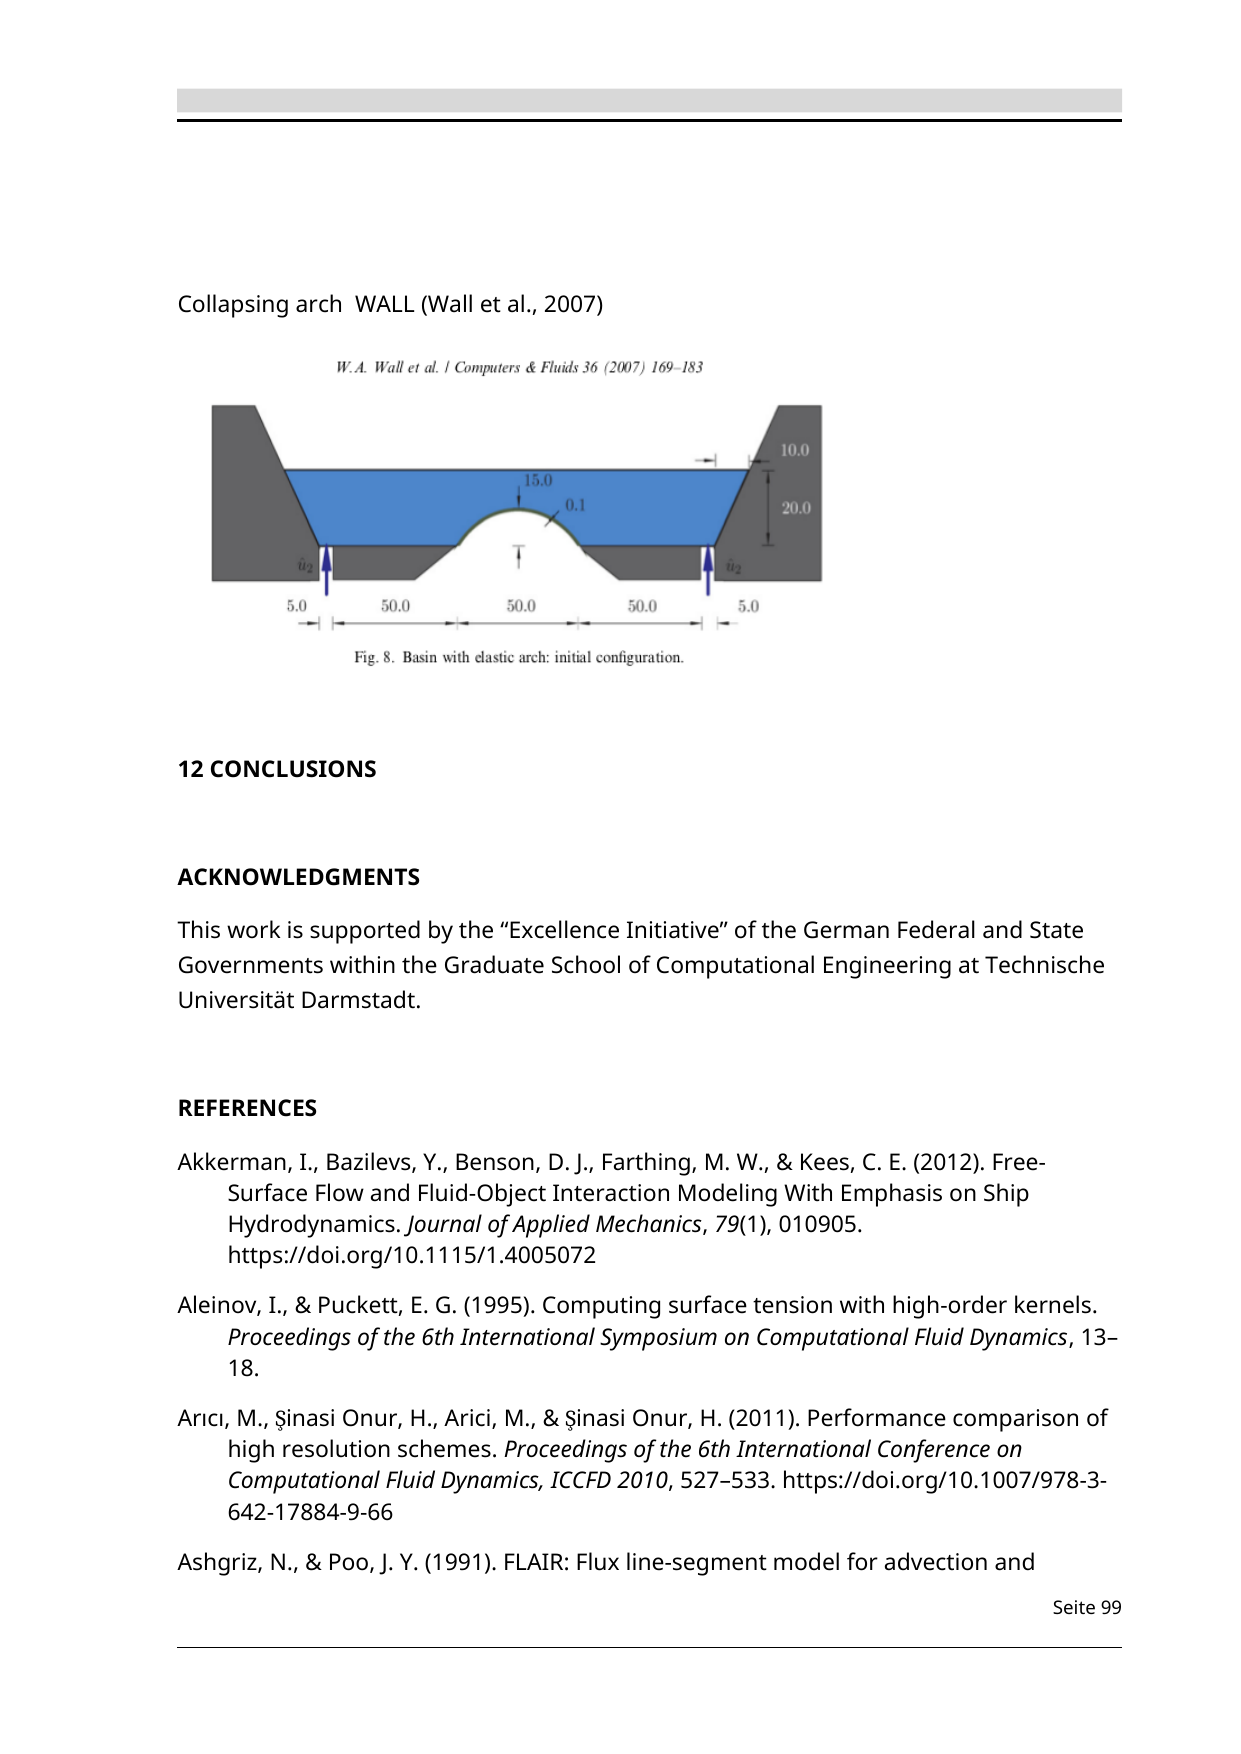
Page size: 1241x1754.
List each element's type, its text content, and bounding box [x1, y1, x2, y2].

text Arıcı, M., Şinasi Onur, H., Arici, M., & Şinasi Onur, H. (2011). Performance comparison of high resolution schemes. Proceedings of the 6th International Conference on Computational Fluid Dynamics, ICCFD 2010, 527–533. https://doi.org/10.1007/978-3-642-17884-9-66 [177, 1402, 1122, 1527]
text ACKNOWLEDGMENTS [177, 861, 1122, 892]
text 12 CONCLUSIONS [177, 753, 1122, 784]
text Aleinov, I., & Puckett, E. G. (1995). Computing surface tension with high-order kernels. Proceedings of the 6th International Symposium on Computational Fluid Dynamics, 13–18. [177, 1289, 1122, 1383]
text Collapsing arch WALL (Wall et al., 2007) [177, 288, 1122, 319]
text REFERENCES [177, 1092, 1122, 1123]
text Akkerman, I., Bazilevs, Y., Benson, D. J., Farthing, M. W., & Kees, C. E. (2012). Free-Surface Flow and Fluid-Object Interaction Modeling With Emphasis on Ship Hydrodynamics. Journal of Applied Mechanics, 79(1), 010905. https://doi.org/10.1115/1.4005072 [177, 1146, 1122, 1271]
picture [177, 342, 872, 677]
text This work is supported by the “Excellence Initiative” of the German Federal and State Governments within the Graduate School of Computational Engineering at Technische Universität Darmstadt. [177, 914, 1122, 1016]
